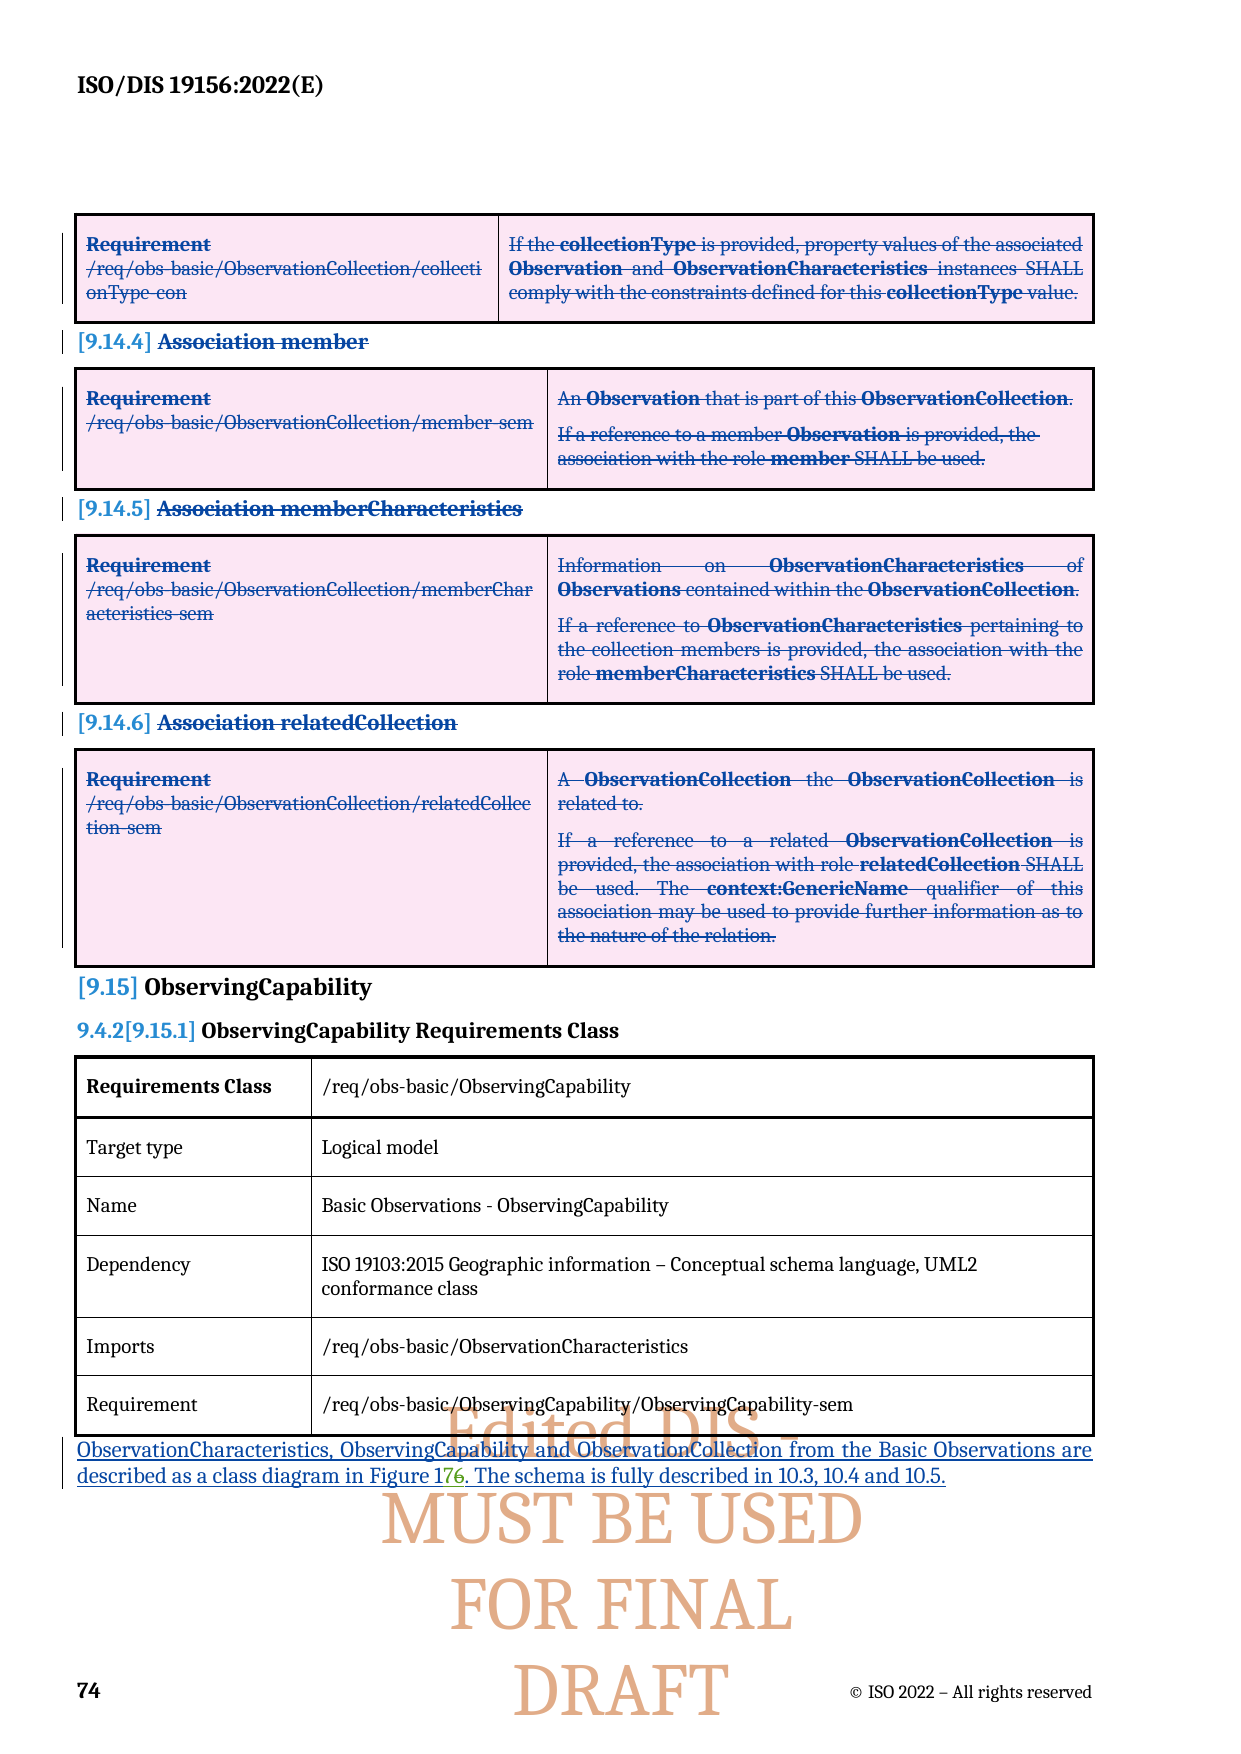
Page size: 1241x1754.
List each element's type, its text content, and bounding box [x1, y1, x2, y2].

table_cell Logical model [312, 1119, 1092, 1176]
table_cell Requirement [77, 1376, 311, 1433]
table_cell Target type [77, 1119, 311, 1176]
table_cell Basic Observations - ObservingCapability [312, 1177, 1092, 1234]
table_cell Imports [77, 1318, 311, 1375]
table_cell Dependency [77, 1236, 311, 1317]
table_cell Name [77, 1177, 311, 1234]
table_cell /req/obs-basic/ObservingCapability/ObservingCapability-sem [312, 1376, 1092, 1433]
table_cell ISO 19103:2015 Geographic information – Conceptual schema language, UML2 conformance class [312, 1236, 1092, 1317]
table_header /req/obs-basic/ObservingCapability [312, 1059, 1092, 1116]
subtitle ObservingCapability [77, 974, 1092, 1000]
table_cell /req/obs-basic/ObservationCharacteristics [312, 1318, 1092, 1375]
table_header Requirements Class [77, 1059, 311, 1116]
subtitle ObservingCapability Requirements Class [77, 1019, 1092, 1043]
